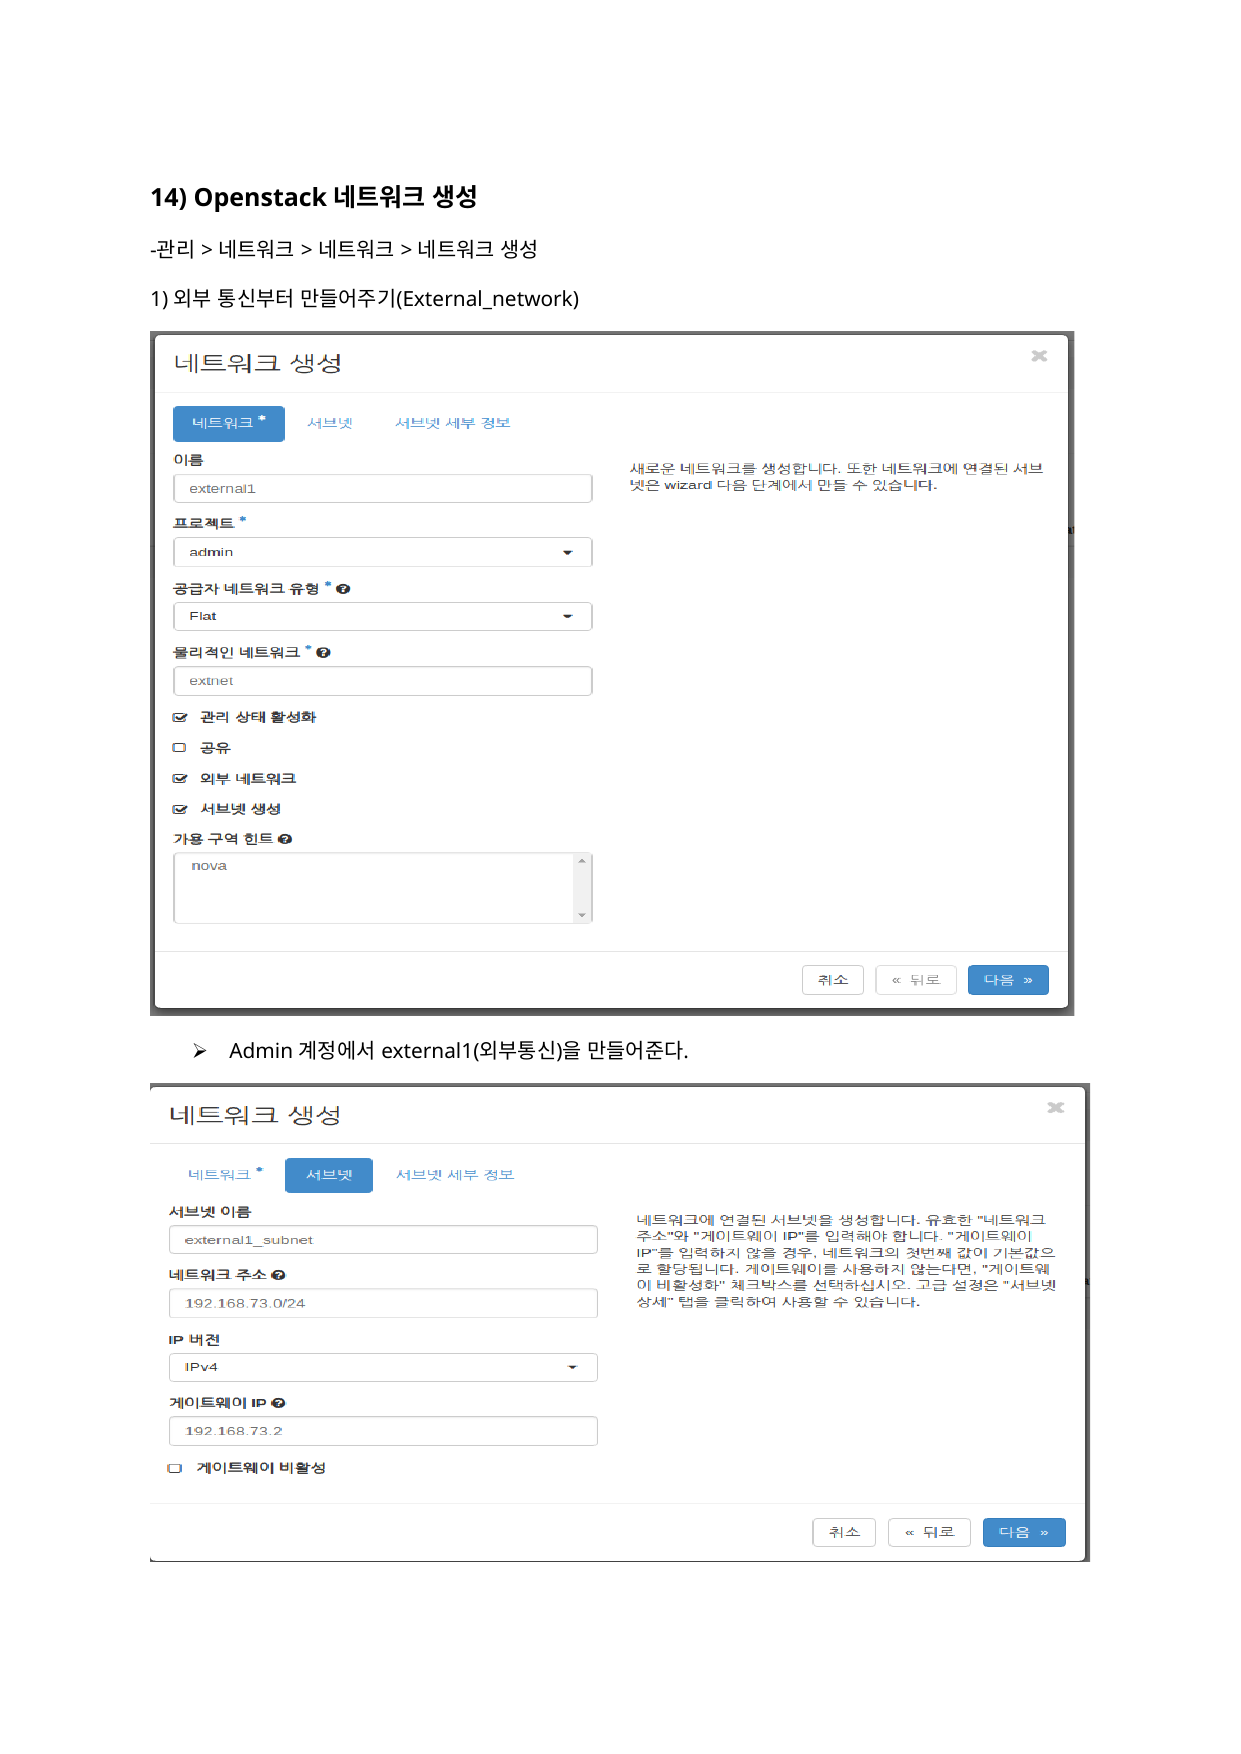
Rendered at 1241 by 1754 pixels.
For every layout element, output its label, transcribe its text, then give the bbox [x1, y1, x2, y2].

list Admin 계정에서 external1(외부통신)을 만들어준다. [192, 1034, 1090, 1064]
text 1) 외부 통신부터 만들어주기(External_network) [150, 282, 1090, 313]
picture [150, 1083, 1091, 1562]
text 14) Openstack 네트워크 생성 [150, 177, 1090, 213]
text -관리 > 네트워크 > 네트워크 > 네트워크 생성 [150, 233, 1090, 263]
picture [150, 331, 1075, 1016]
